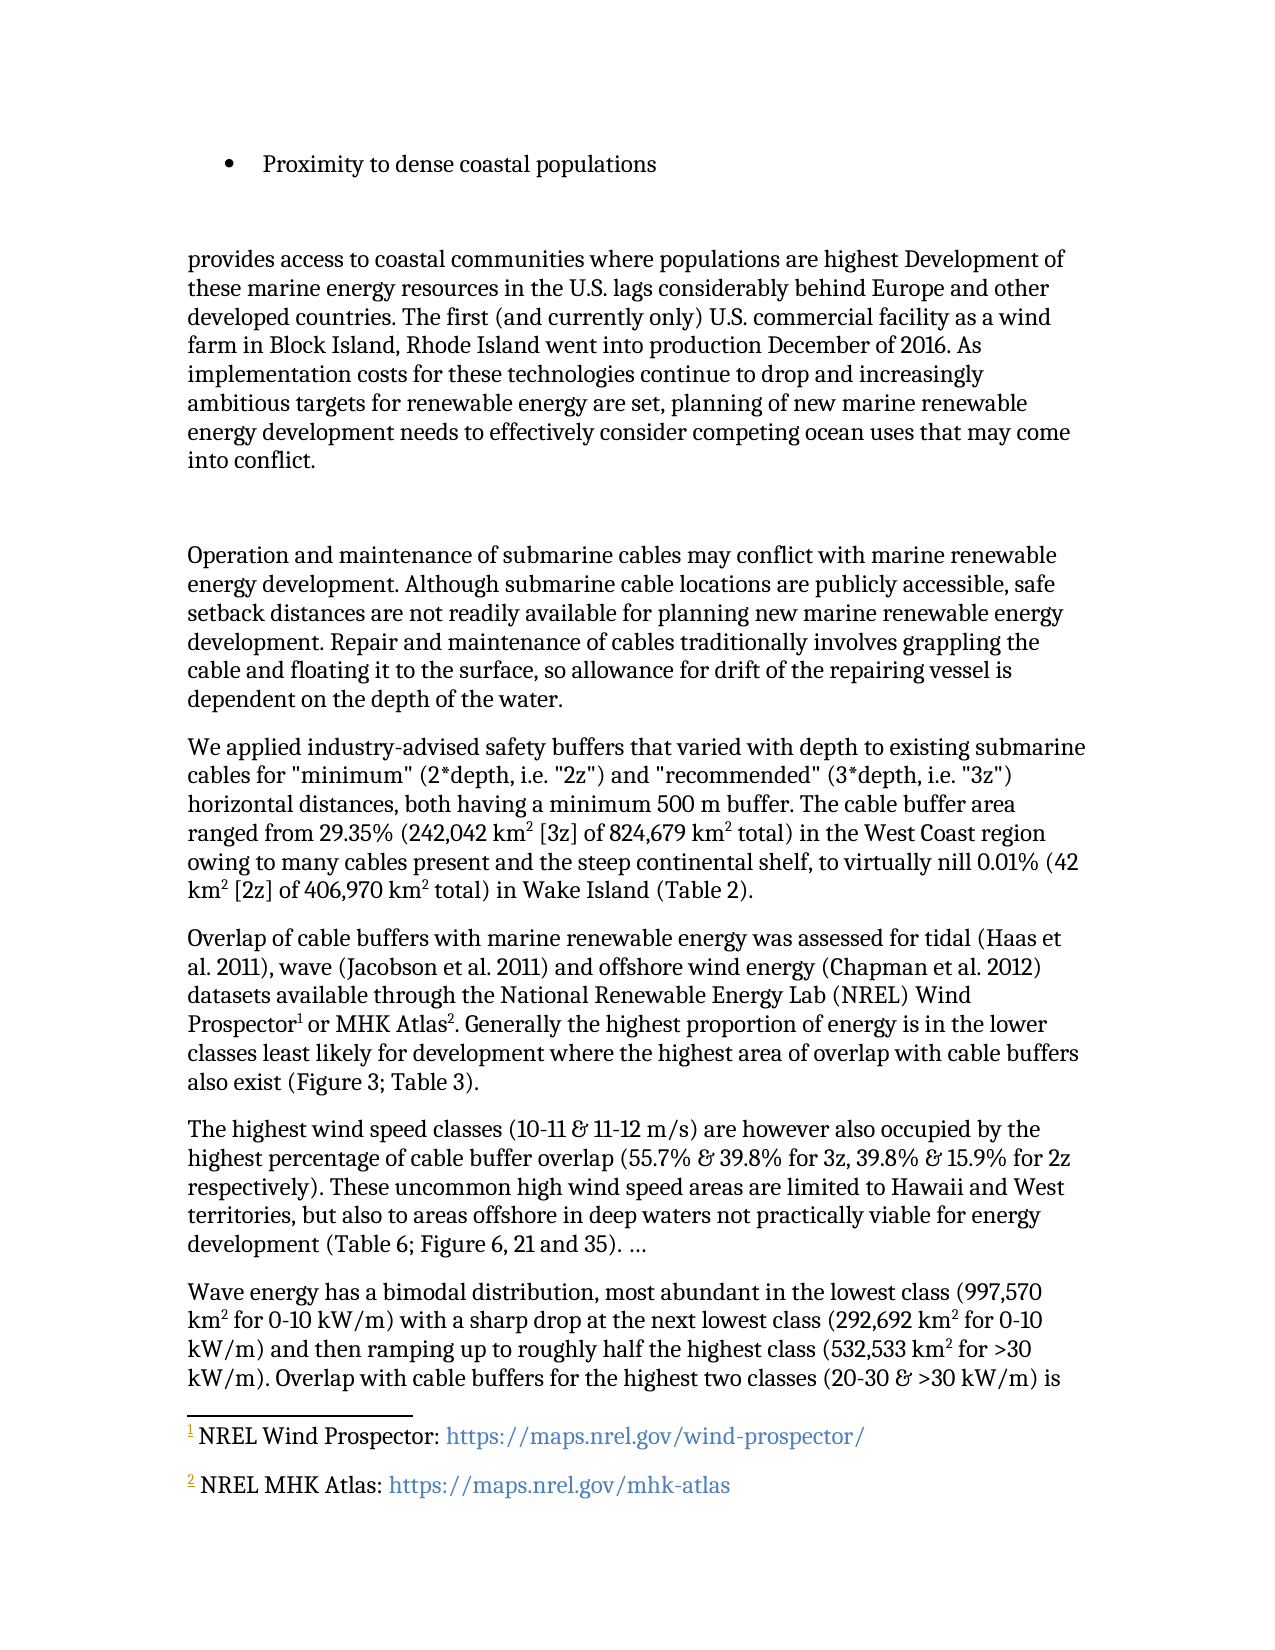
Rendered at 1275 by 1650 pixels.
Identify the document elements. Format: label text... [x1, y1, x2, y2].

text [187, 1277, 1087, 1392]
text We applied industry-advised safety buffers that varied with depth to existing submarine cables for "minimum" (2*depth, i.e. "2z") and "recommended" (3*depth, i.e. "3z") horizontal distances, both having a minimum 500 m buffer. The cable buffer area ranged from 29.35% (242,042 km2 [3z] of 824,679 km2 total) in the West owing to many cables present and the steep continental shelf, to virtually nill 0.01% (42 km2 [2z] of 406,970 km2 total) in Wake Island (Table 2). [187, 732, 1087, 905]
text Overlap of cable buffers with marine renewable energy was assessed for tidal, wave and wind energy the National Renewable Energy Lab (NREL). Generally the highest proportion of energy is in the lower classes least likely for development where the highest area of overlap with cable buffers also exist (Figure 3; Table 3). [187, 924, 1087, 1096]
text Operation and maintenance of submarine cables may conflict with marine renewable energy development. Although submarine cable locations are publicly accessible, safe setback distances are not readily available for planning new marine renewable energy development. [187, 541, 1087, 714]
text The highest wind speed classes (10-11 & 11-12 m/s) are however also occupied by the highest percentage of cable buffer overlap (55.7% & 39.8% for 3z, 39.8% & 15.9% for 2z respectively). These uncommon high wind speed areas are limited to Hawaii and West territories (Table 6; Figure 6 21 35). [187, 1115, 1087, 1259]
